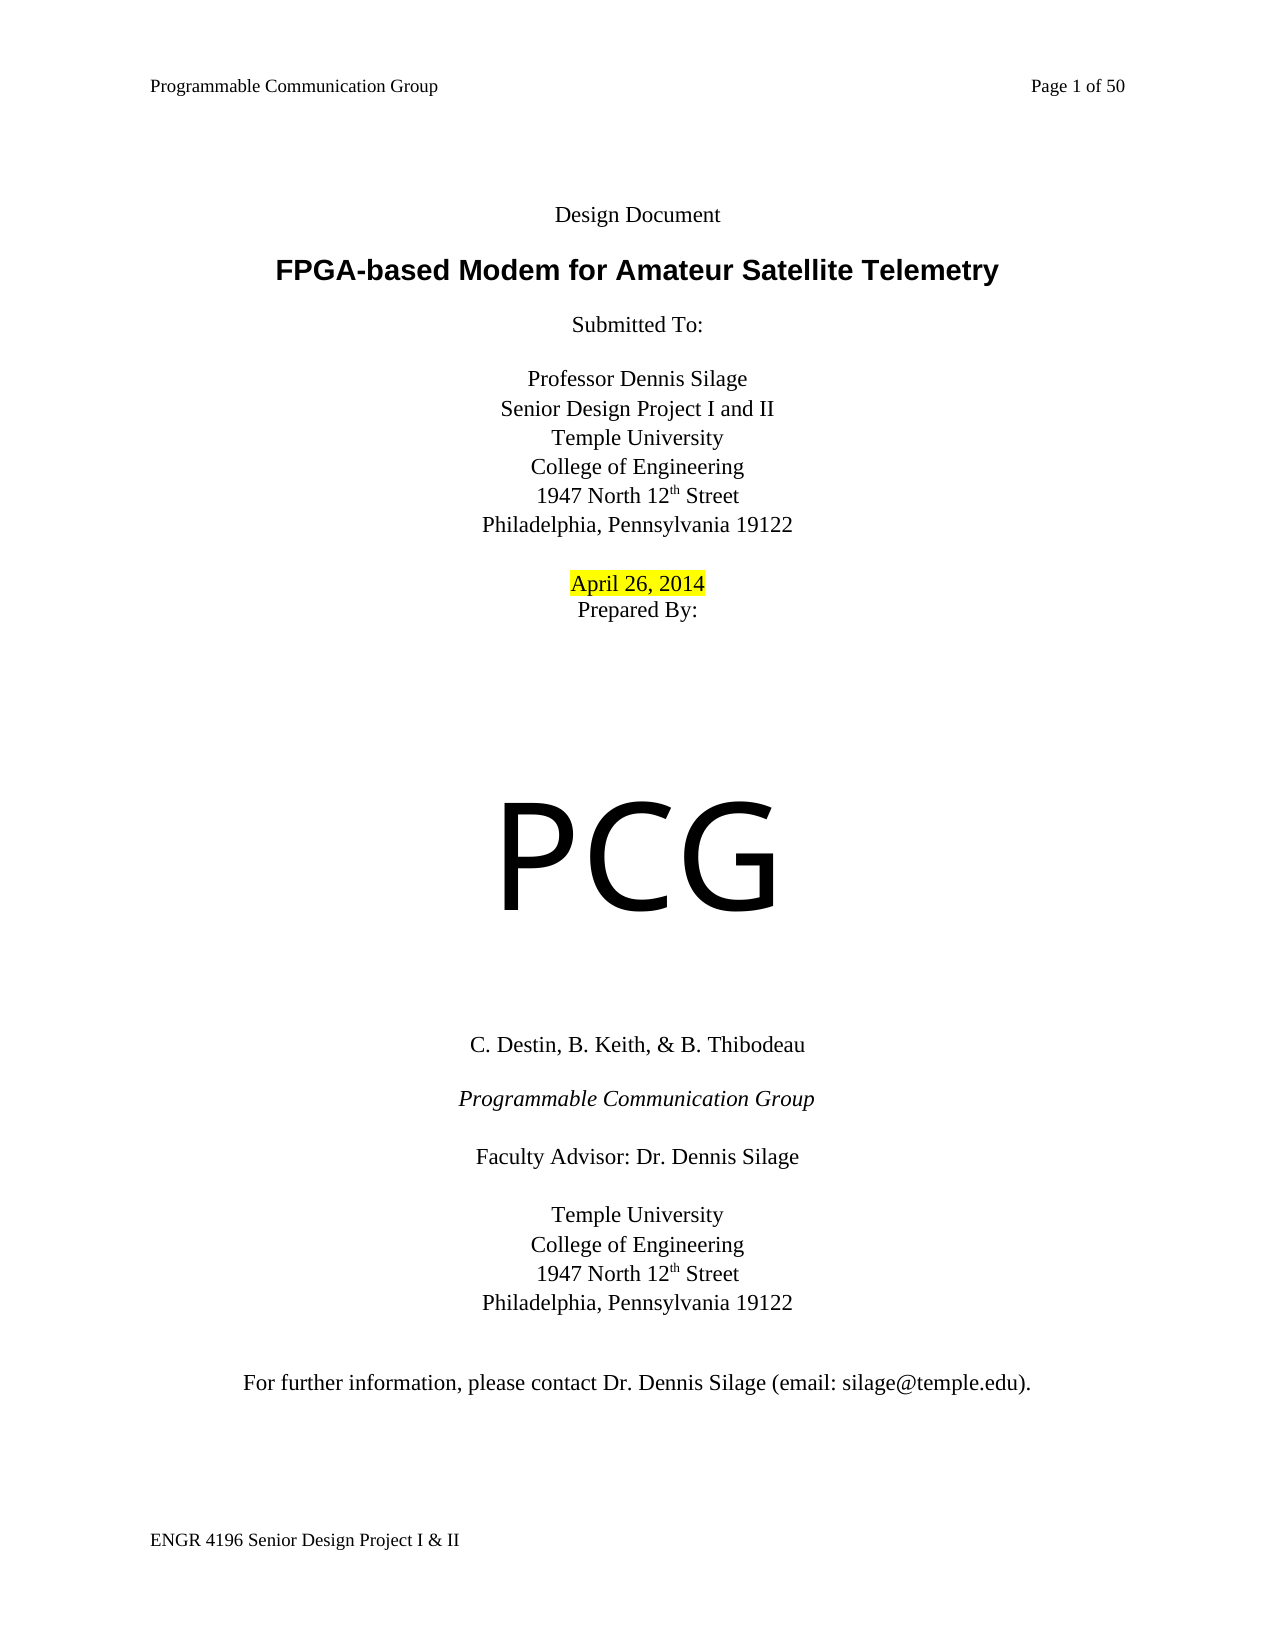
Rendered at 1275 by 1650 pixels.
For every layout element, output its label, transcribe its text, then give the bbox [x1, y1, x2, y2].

text Philadelphia, Pennsylvania 19122 [150, 1286, 1125, 1315]
text April 26, 2014 [150, 567, 1125, 596]
text Faculty Advisor: Dr. Dennis Silage [150, 1140, 1125, 1169]
text 1947 North 12th Street [150, 479, 1125, 508]
text FPGA-based Modem for Amateur Satellite Telemetry [150, 253, 1125, 286]
text For further information, please contact Dr. Dennis Silage (email: silage@temple.edu). [150, 1367, 1125, 1396]
text Design Document [150, 201, 1125, 228]
text College of Engineering [150, 450, 1125, 479]
text College of Engineering [150, 1228, 1125, 1257]
text Prepared By: [150, 596, 1125, 622]
text Senior Design Project I and II [150, 392, 1125, 421]
text Submitted To: [150, 311, 1125, 338]
text Professor Dennis Silage [150, 363, 1125, 392]
text 1947 North 12th Street [150, 1257, 1125, 1286]
text Philadelphia, Pennsylvania 19122 [150, 508, 1125, 538]
text Temple University [150, 421, 1125, 450]
text PCG [150, 750, 1125, 954]
text C. Destin, B. Keith, & B. Thibodeau [150, 1031, 1125, 1057]
text Temple University [150, 1199, 1125, 1228]
text Programmable Communication Group [150, 1082, 1125, 1111]
